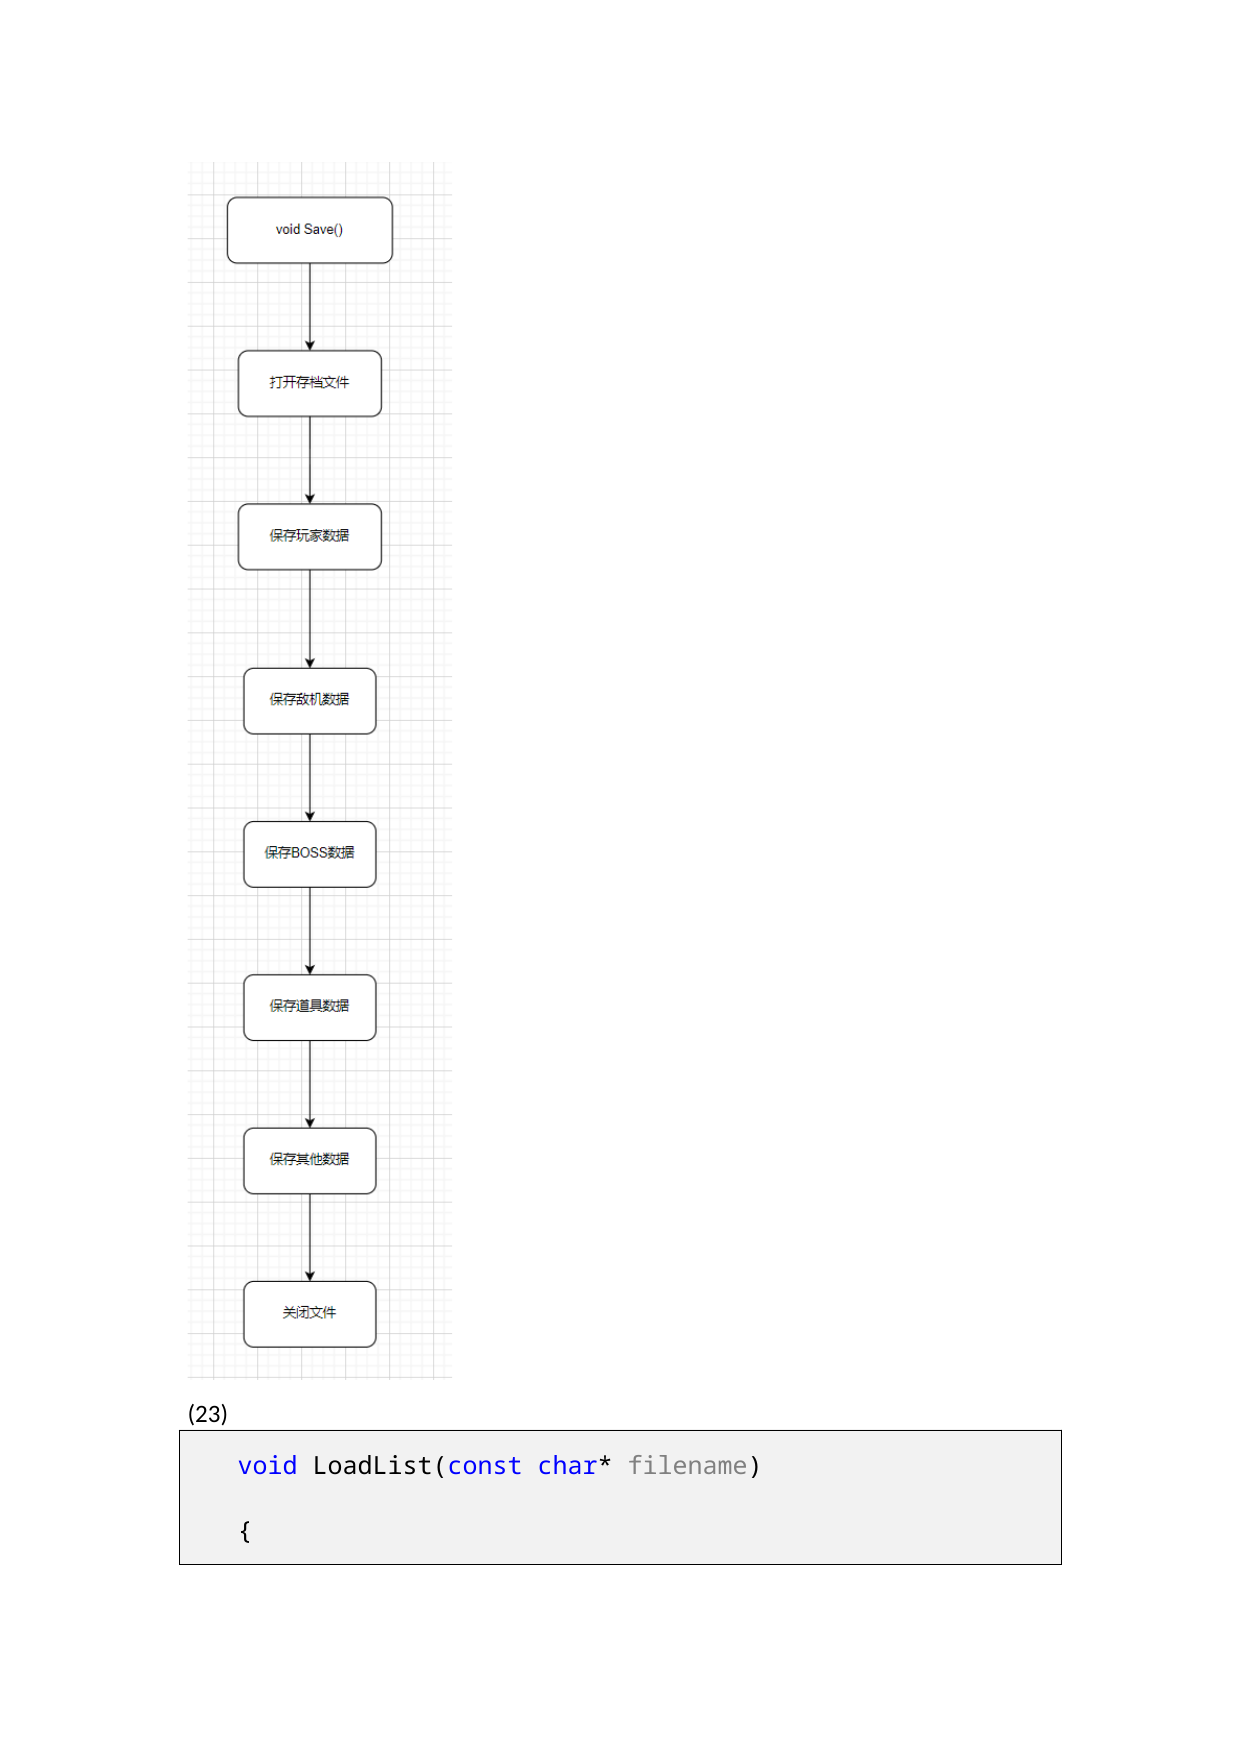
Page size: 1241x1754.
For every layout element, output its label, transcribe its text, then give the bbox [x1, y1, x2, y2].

picture [187, 162, 453, 1380]
text { [180, 1494, 1061, 1564]
text void LoadList(const char* filename) [180, 1431, 1061, 1494]
text (23) [187, 1397, 1053, 1429]
